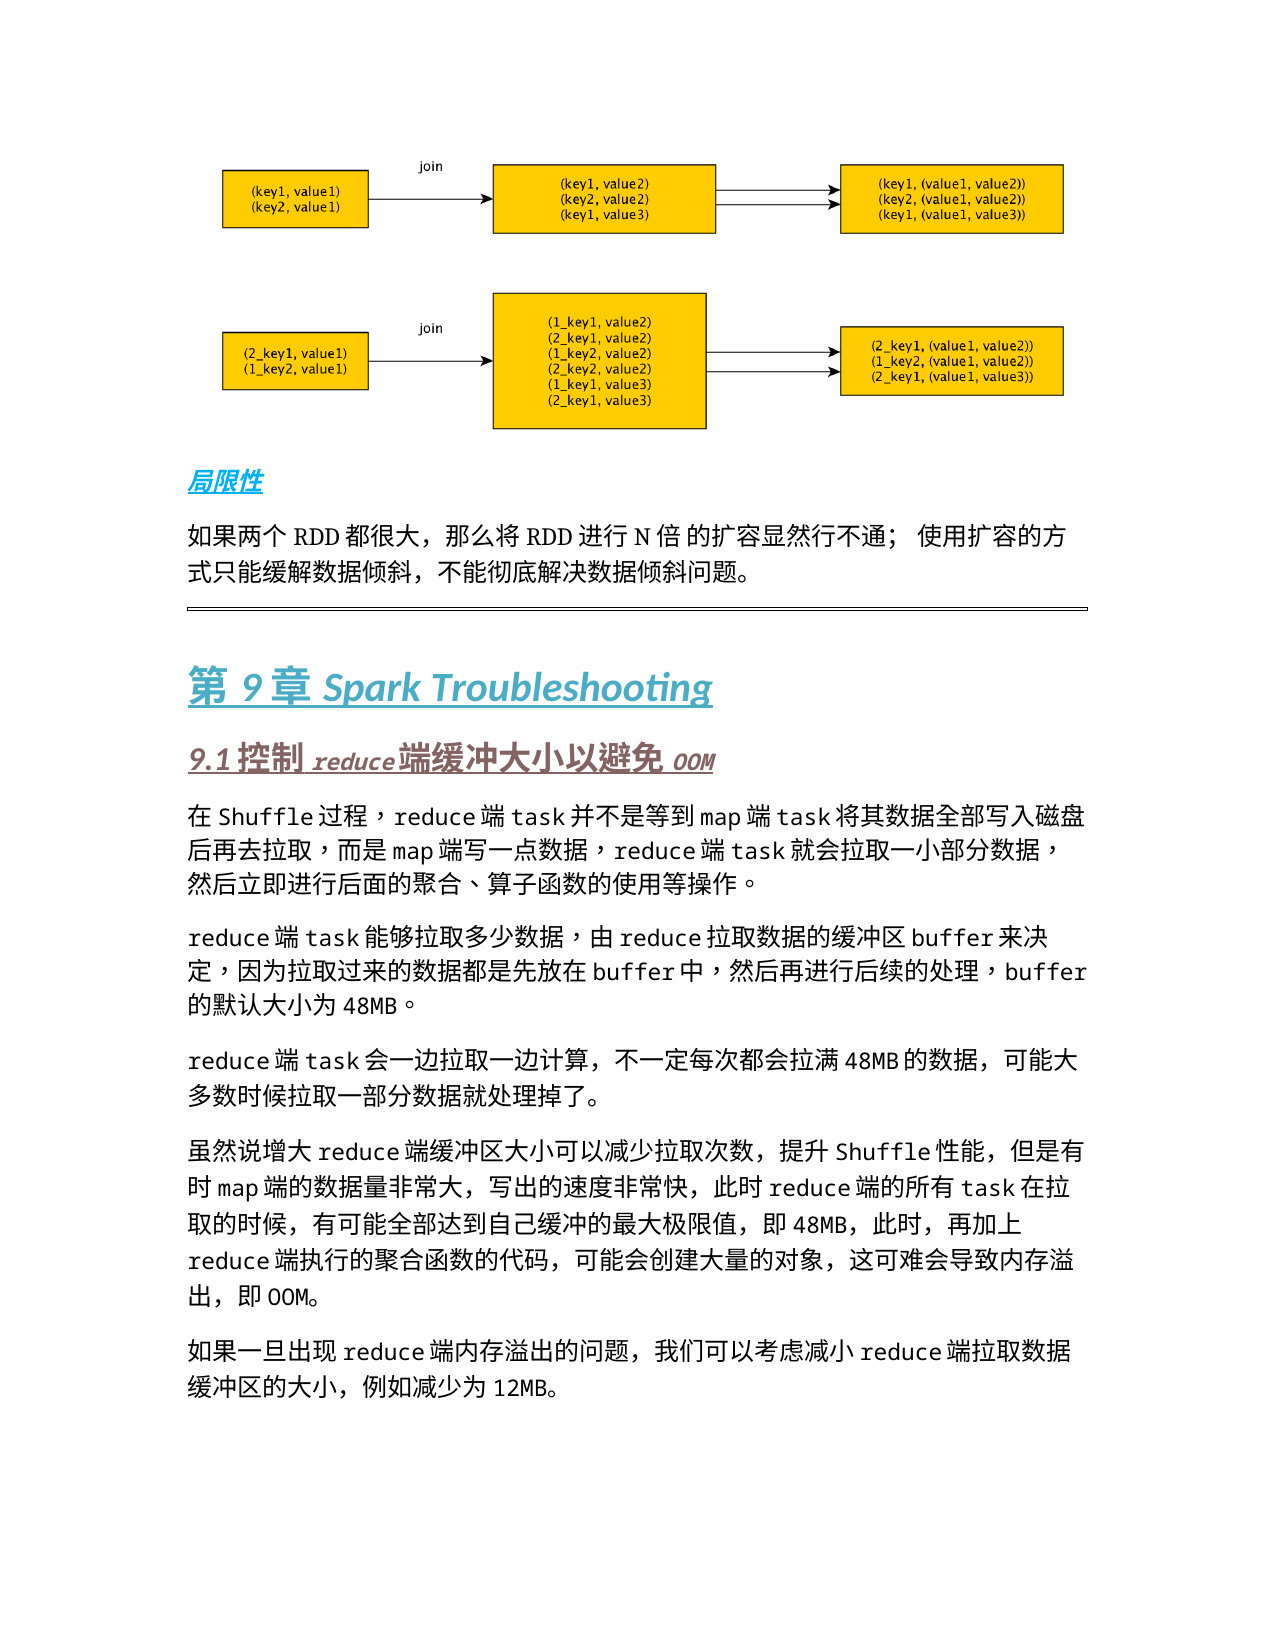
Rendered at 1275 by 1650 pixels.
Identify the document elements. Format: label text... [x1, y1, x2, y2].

text 如果两个 RDD 都很大，那么将 RDD 进行 N倍 的扩容显然行不通； 使用扩容的方式只能缓解数据倾斜，不能彻底解决数据倾斜问题。 [187, 516, 1087, 588]
picture [187, 150, 1088, 441]
text 如果一旦出现reduce端内存溢出的问题，我们可以考虑减小reduce端拉取数据缓冲区的大小，例如减少为12MB。 [187, 1332, 1087, 1404]
text reduce端task会一边拉取一边计算，不一定每次都会拉满48MB的数据，可能大多数时候拉取一部分数据就处理掉了。 [187, 1040, 1087, 1113]
text 在Shuffle过程，reduce端task并不是等到map端task将其数据全部写入磁盘后再去拉取，而是map端写一点数据，reduce端task就会拉取一小部分数据，然后立即进行后面的聚合、算子函数的使用等操作。 [187, 798, 1087, 901]
subtitle 9.1 控制reduce端缓冲大小以避免OOM [187, 734, 1087, 780]
text reduce端task能够拉取多少数据，由reduce拉取数据的缓冲区buffer来决定，因为拉取过来的数据都是先放在buffer中，然后再进行后续的处理，buffer的默认大小为48MB。 [187, 919, 1087, 1022]
subtitle 第 9 章 Spark Troubleshooting [187, 657, 1087, 713]
text 虽然说增大reduce端缓冲区大小可以减少拉取次数，提升Shuffle性能，但是有时map端的数据量非常大，写出的速度非常快，此时reduce端的所有task在拉取的时候，有可能全部达到自己缓冲的最大极限值，即48MB，此时，再加上reduce端执行的聚合函数的代码，可能会创建大量的对象，这可难会导致内存溢出，即OOM。 [187, 1132, 1087, 1313]
subtitle 局限性 [187, 461, 1087, 497]
